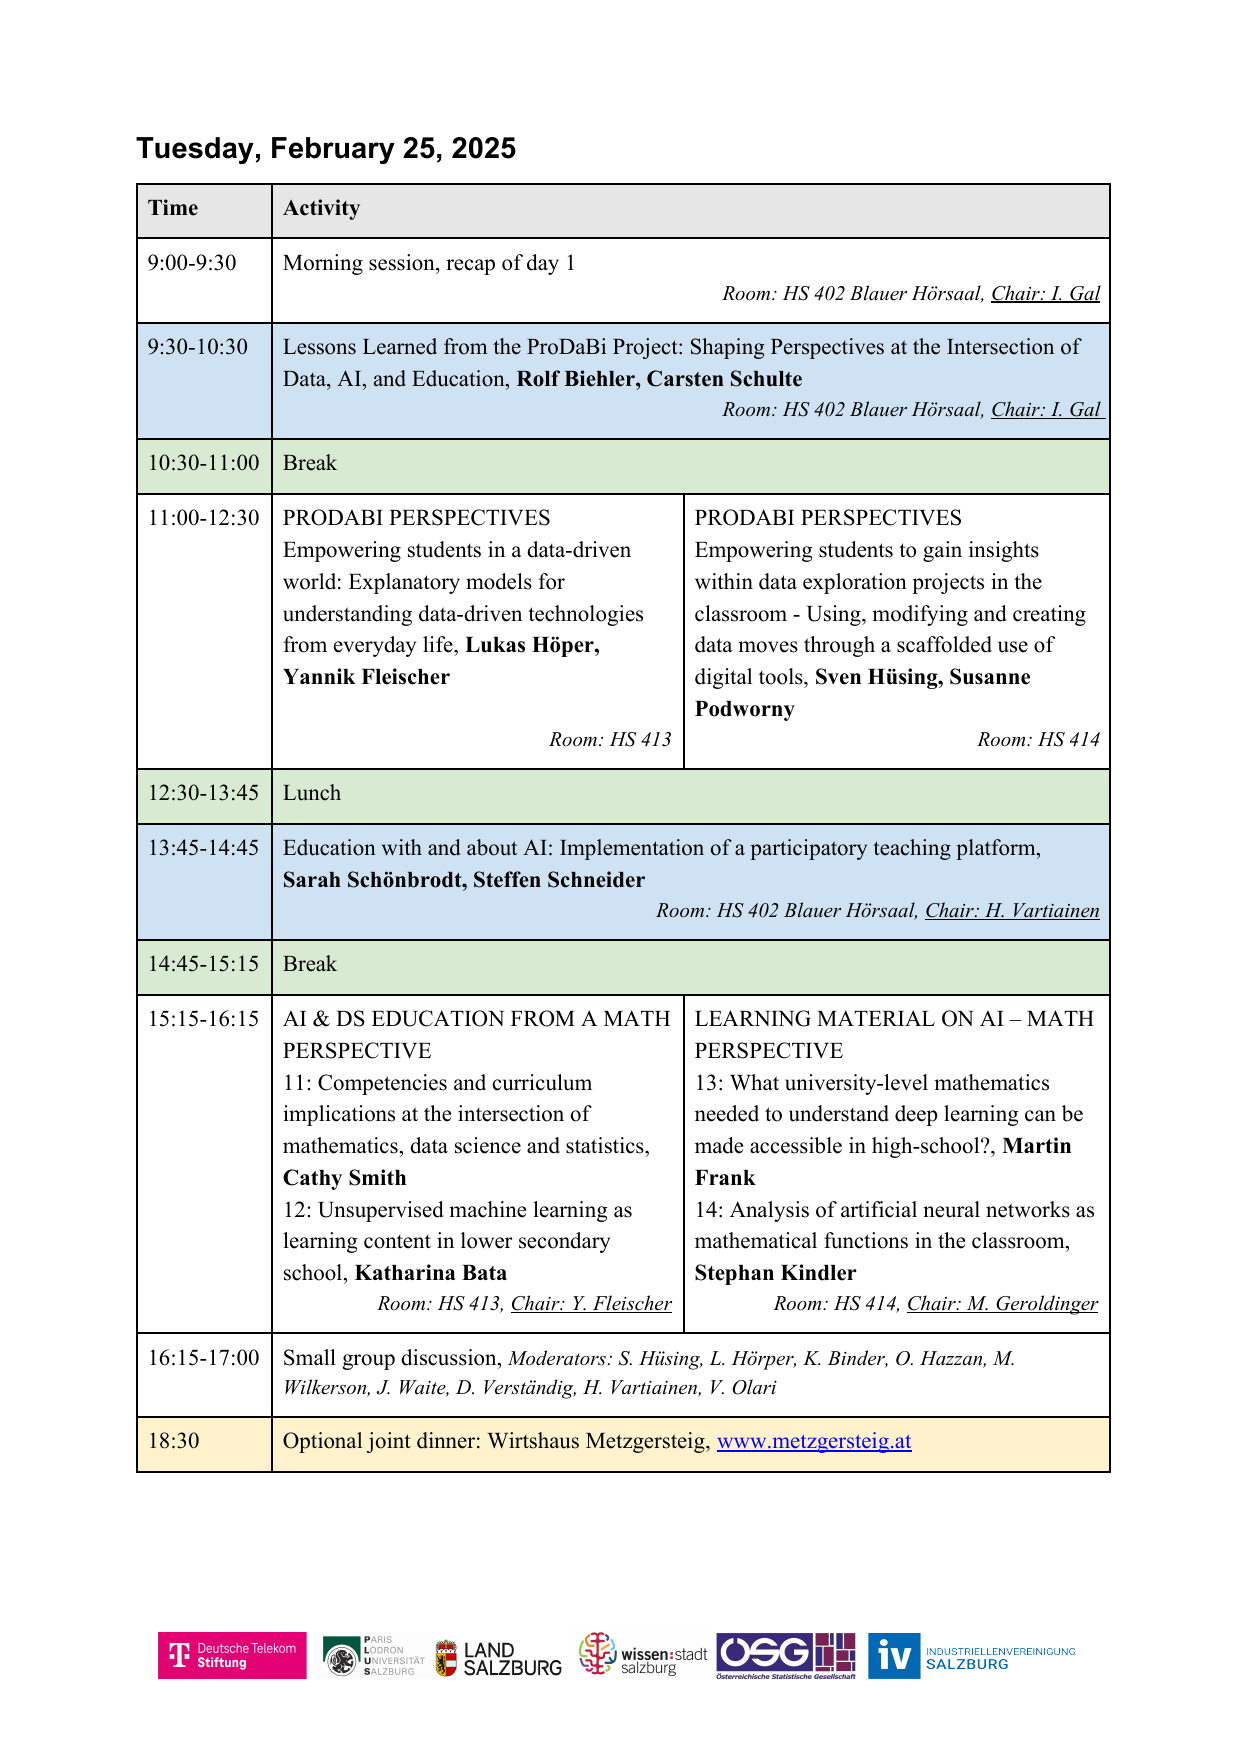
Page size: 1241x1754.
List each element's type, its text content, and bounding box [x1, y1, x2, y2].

table_cell 12:30-13:45 [138, 770, 271, 823]
table_cell LEARNING MATERIAL ON AI – MATH PERSPECTIVE 13: What university-level mathematics needed to understand deep learning can be made accessible in high-school?, Martin Frank 14: Analysis of artificial neural networks as mathematical functions in the classroom, Stephan Kindler Room: HS 414, Chair: M. Geroldinger [685, 996, 1109, 1332]
table_cell Break [273, 440, 1109, 493]
table_cell PRODABI PERSPECTIVES Empowering students in a data-driven world: Explanatory models for understanding data-driven technologies from everyday life, Lukas Höper, Yannik Fleischer Room: HS 413 [273, 495, 683, 768]
table_cell Small group discussion, Moderators: S. Hüsing, L. Hörper, K. Binder, O. Hazzan, M. Wilkerson, J. Waite, D. Verständig, H. Vartiainen, V. Olari [273, 1334, 1109, 1416]
table_cell Lunch [273, 770, 1109, 823]
table_cell 18:30 [138, 1418, 271, 1471]
table_cell AI & DS EDUCATION FROM A MATH PERSPECTIVE 11: Competencies and curriculum implications at the intersection of mathematics, data science and statistics, Cathy Smith 12: Unsupervised machine learning as learning content in lower secondary school, Katharina Bata Room: HS 413, Chair: Y. Fleischer [273, 996, 683, 1332]
table_cell Lessons Learned from the ProDaBi Project: Shaping Perspectives at the Intersection of Data, AI, and Education, Rolf Biehler, Carsten Schulte Room: HS 402 Blauer Hörsaal, Chair: I. Gal [273, 324, 1109, 438]
table_cell 9:30-10:30 [138, 324, 271, 438]
table_cell 13:45-14:45 [138, 825, 271, 939]
table_cell 14:45-15:15 [138, 941, 271, 994]
table_cell Education with and about AI: Implementation of a participatory teaching platform, Sarah Schönbrodt, Steffen Schneider Room: HS 402 Blauer Hörsaal, Chair: H. Vartiainen [273, 825, 1109, 939]
table_cell Morning session, recap of day 1 Room: HS 402 Blauer Hörsaal, Chair: I. Gal [273, 239, 1109, 322]
table_header Time [138, 185, 271, 237]
table_cell 11:00-12:30 [138, 495, 271, 768]
picture [569, 1628, 856, 1679]
table_cell Break [273, 941, 1109, 994]
table_header Activity [273, 185, 1109, 237]
table_cell PRODABI PERSPECTIVES Empowering students to gain insights within data exploration projects in the classroom - Using, modifying and creating data moves through a scaffolded use of digital tools, Sven Hüsing, Susanne Podworny Room: HS 414 [685, 495, 1109, 768]
subtitle Tuesday, February 25, 2025 [136, 131, 1104, 165]
table_cell 15:15-16:15 [138, 996, 271, 1332]
picture [313, 1632, 563, 1679]
table_cell Optional joint dinner: Wirtshaus Metzgersteig, www.metzgersteig.at [273, 1418, 1109, 1471]
table_cell 16:15-17:00 [138, 1334, 271, 1416]
table_cell 10:30-11:00 [138, 440, 271, 493]
picture [158, 1632, 307, 1679]
picture [868, 1633, 1083, 1679]
table_cell 9:00-9:30 [138, 239, 271, 322]
